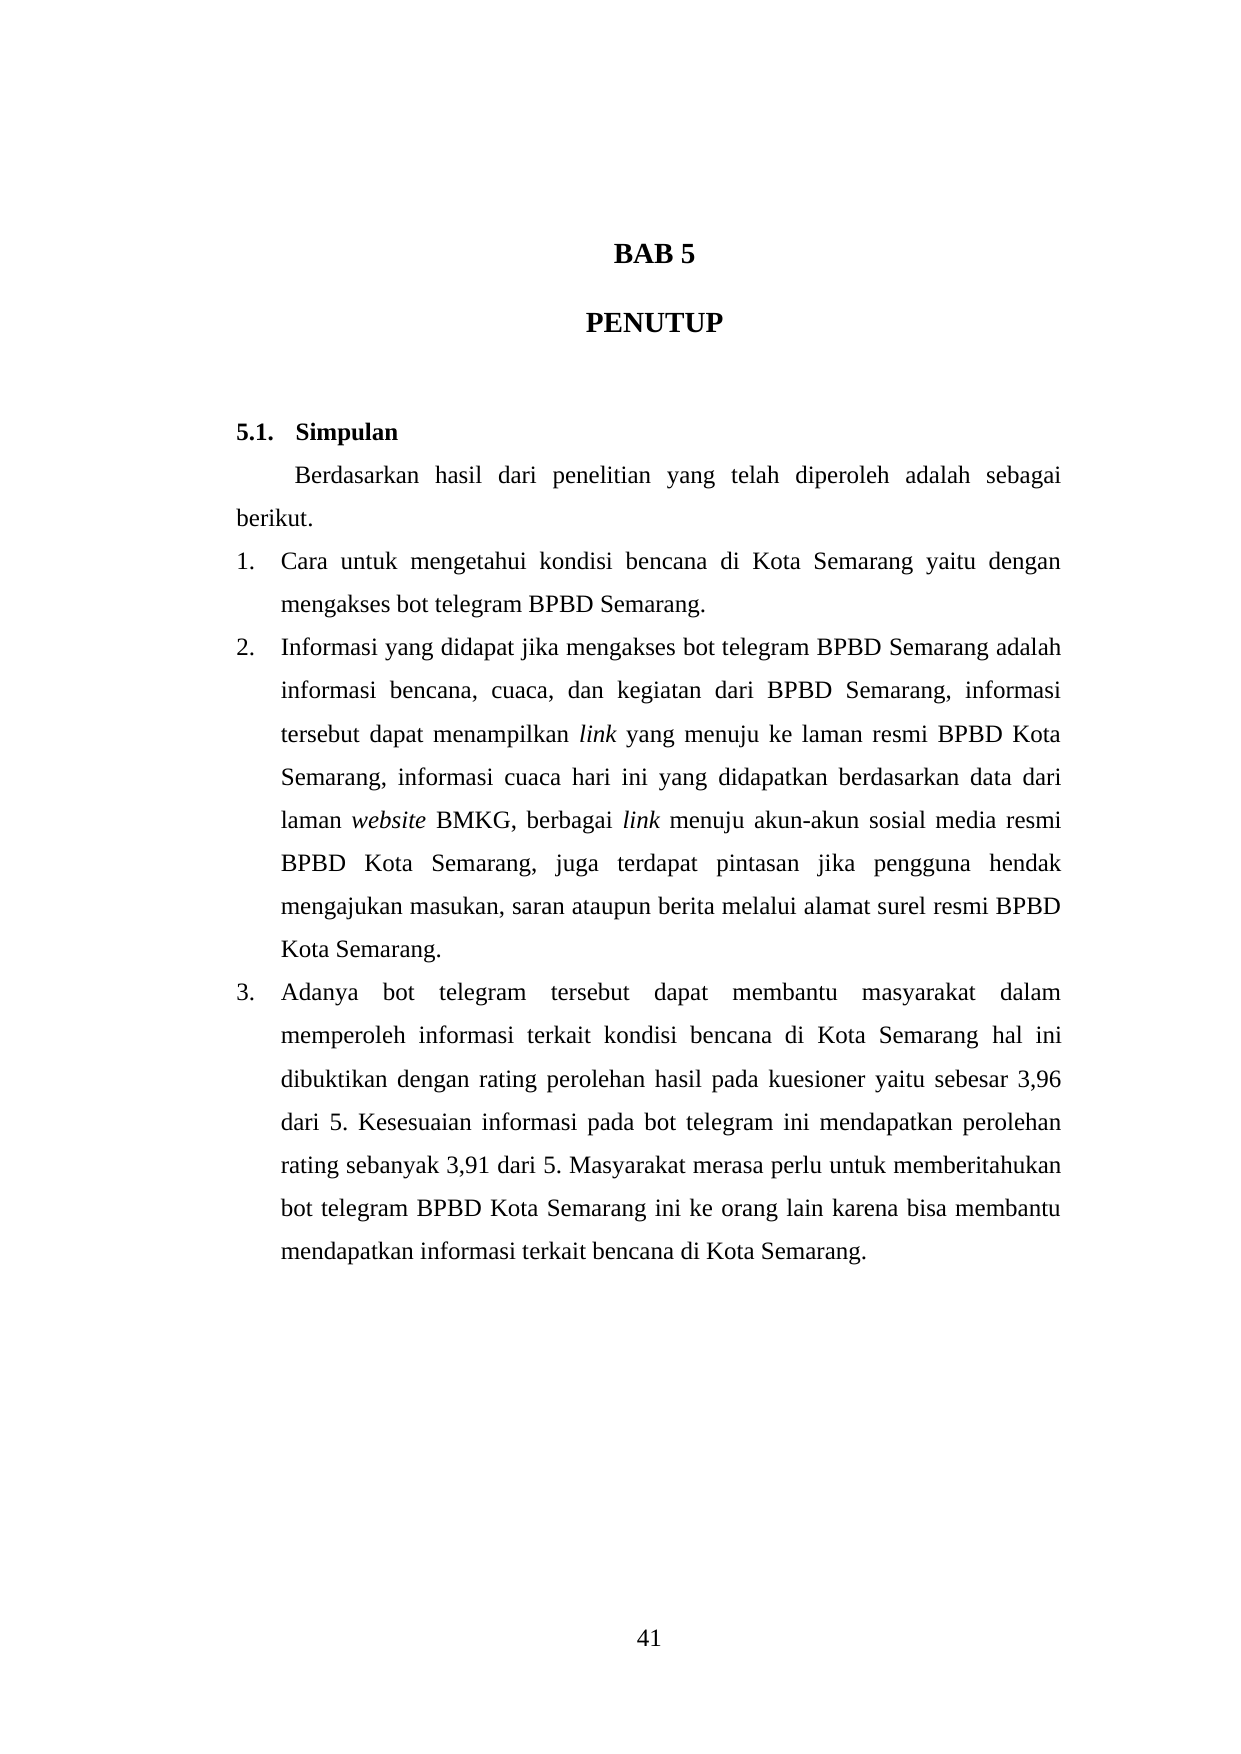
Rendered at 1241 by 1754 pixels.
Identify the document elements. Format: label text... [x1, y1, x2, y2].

subtitle PENUTUP [247, 305, 1062, 338]
subtitle Simpulan [236, 417, 1062, 446]
subtitle BAB 5 [247, 236, 1062, 270]
list Adanya bot telegram tersebut dapat membantu masyarakat dalam memperoleh informasi terkait kondisi bencana di Kota Semarang hal ini dibuktikan dengan rating perolehan hasil pada kuesioner yaitu sebesar 3,96 dari 5. Kesesuaian informasi pada bot telegram ini mendapatkan perolehan rating sebanyak 3,91 dari 5. Masyarakat merasa perlu untuk memberitahukan bot telegram BPBD Kota Semarang ini ke orang lain karena bisa membantu mendapatkan informasi terkait bencana di Kota Semarang. [236, 977, 1062, 1265]
list Informasi yang didapat jika mengakses bot telegram BPBD Semarang adalah informasi bencana, cuaca, dan kegiatan dari BPBD Semarang, informasi tersebut dapat menampilkan link yang menuju ke laman resmi BPBD Kota Semarang, informasi cuaca hari ini yang didapatkan berdasarkan data dari laman website BMKG, berbagai link menuju akun-akun sosial media resmi BPBD Kota Semarang, juga terdapat pintasan jika pengguna hendak mengajukan masukan, saran ataupun berita melalui alamat surel resmi BPBD Kota Semarang. [236, 632, 1062, 963]
list Cara untuk mengetahui kondisi bencana di Kota Semarang yaitu dengan mengakses bot telegram BPBD Semarang. [236, 546, 1062, 618]
text Berdasarkan hasil dari penelitian yang telah diperoleh adalah sebagai berikut. [236, 460, 1062, 532]
